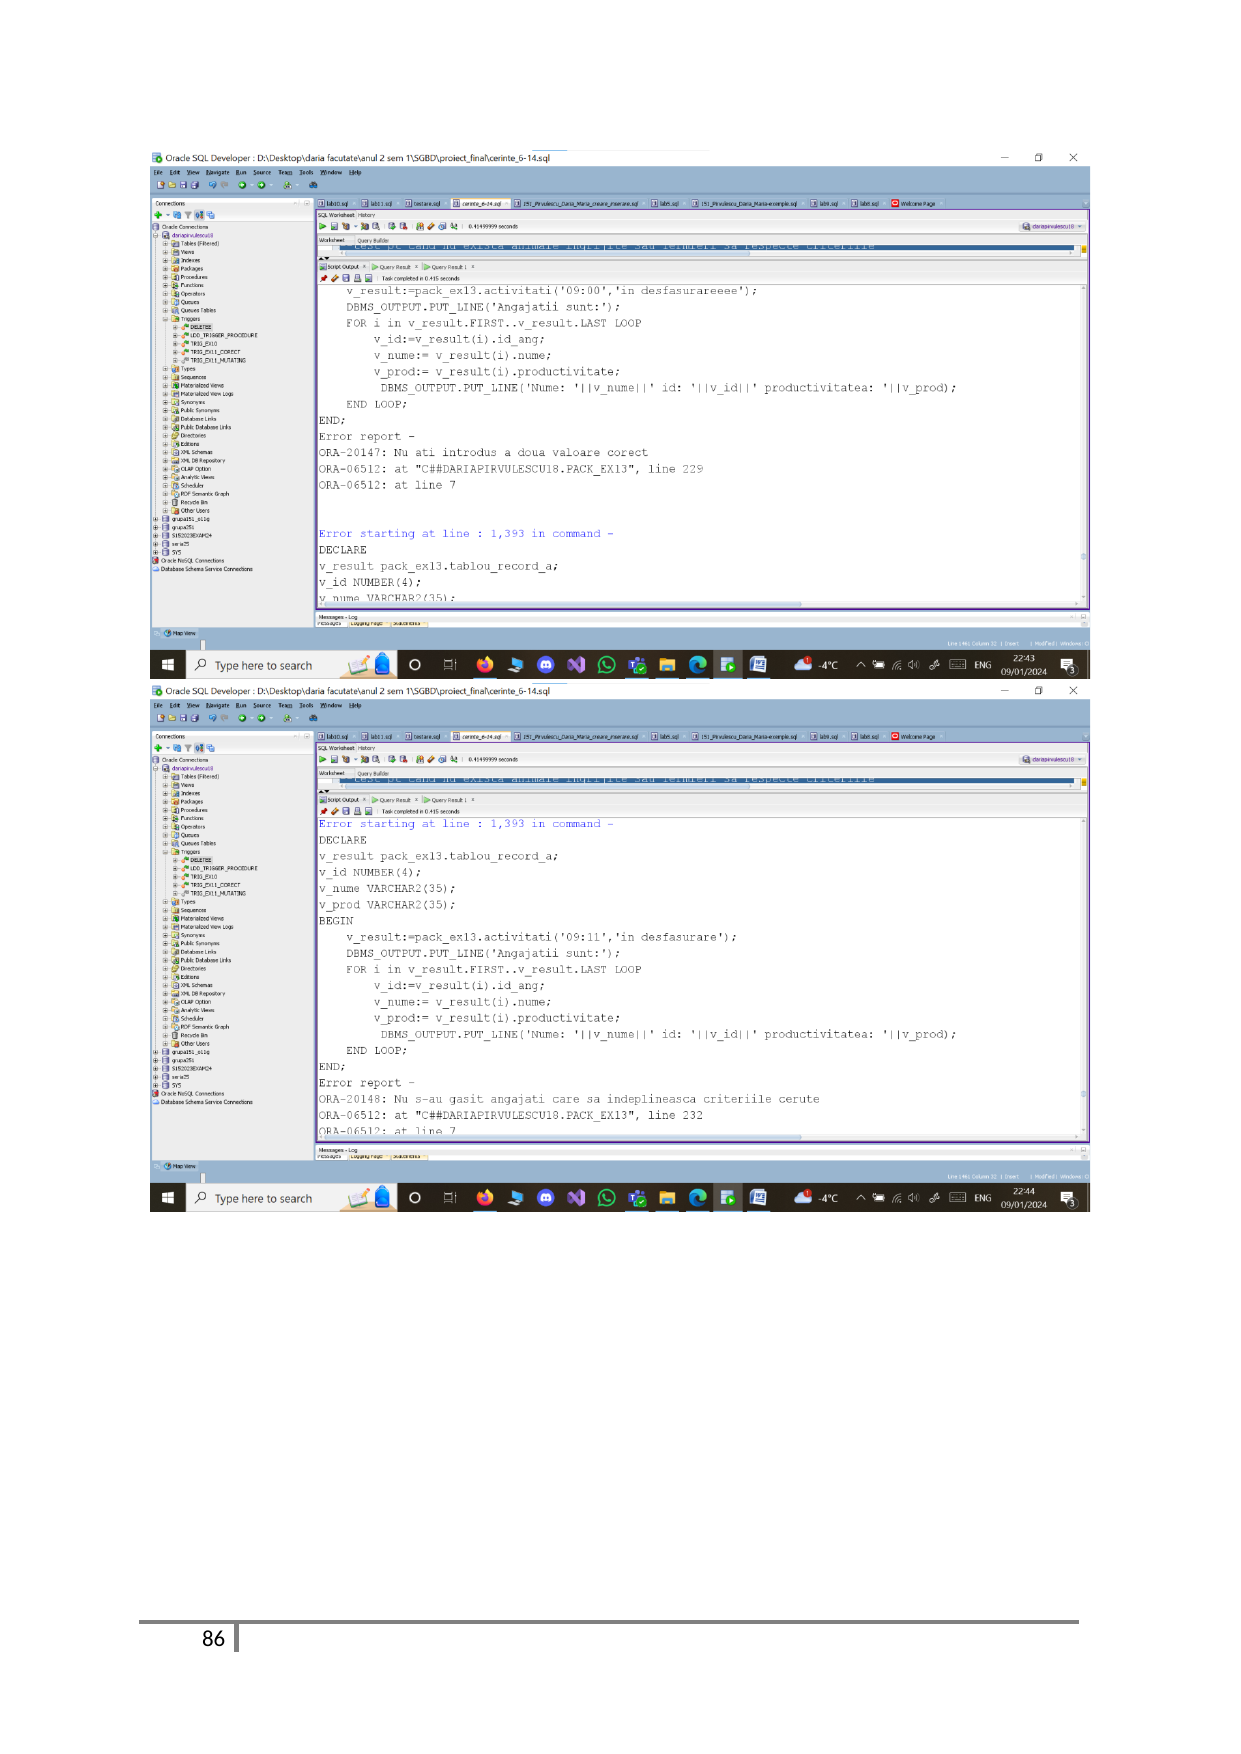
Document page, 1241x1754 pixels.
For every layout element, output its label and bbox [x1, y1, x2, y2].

picture [150, 683, 1091, 1212]
picture [150, 150, 1091, 679]
